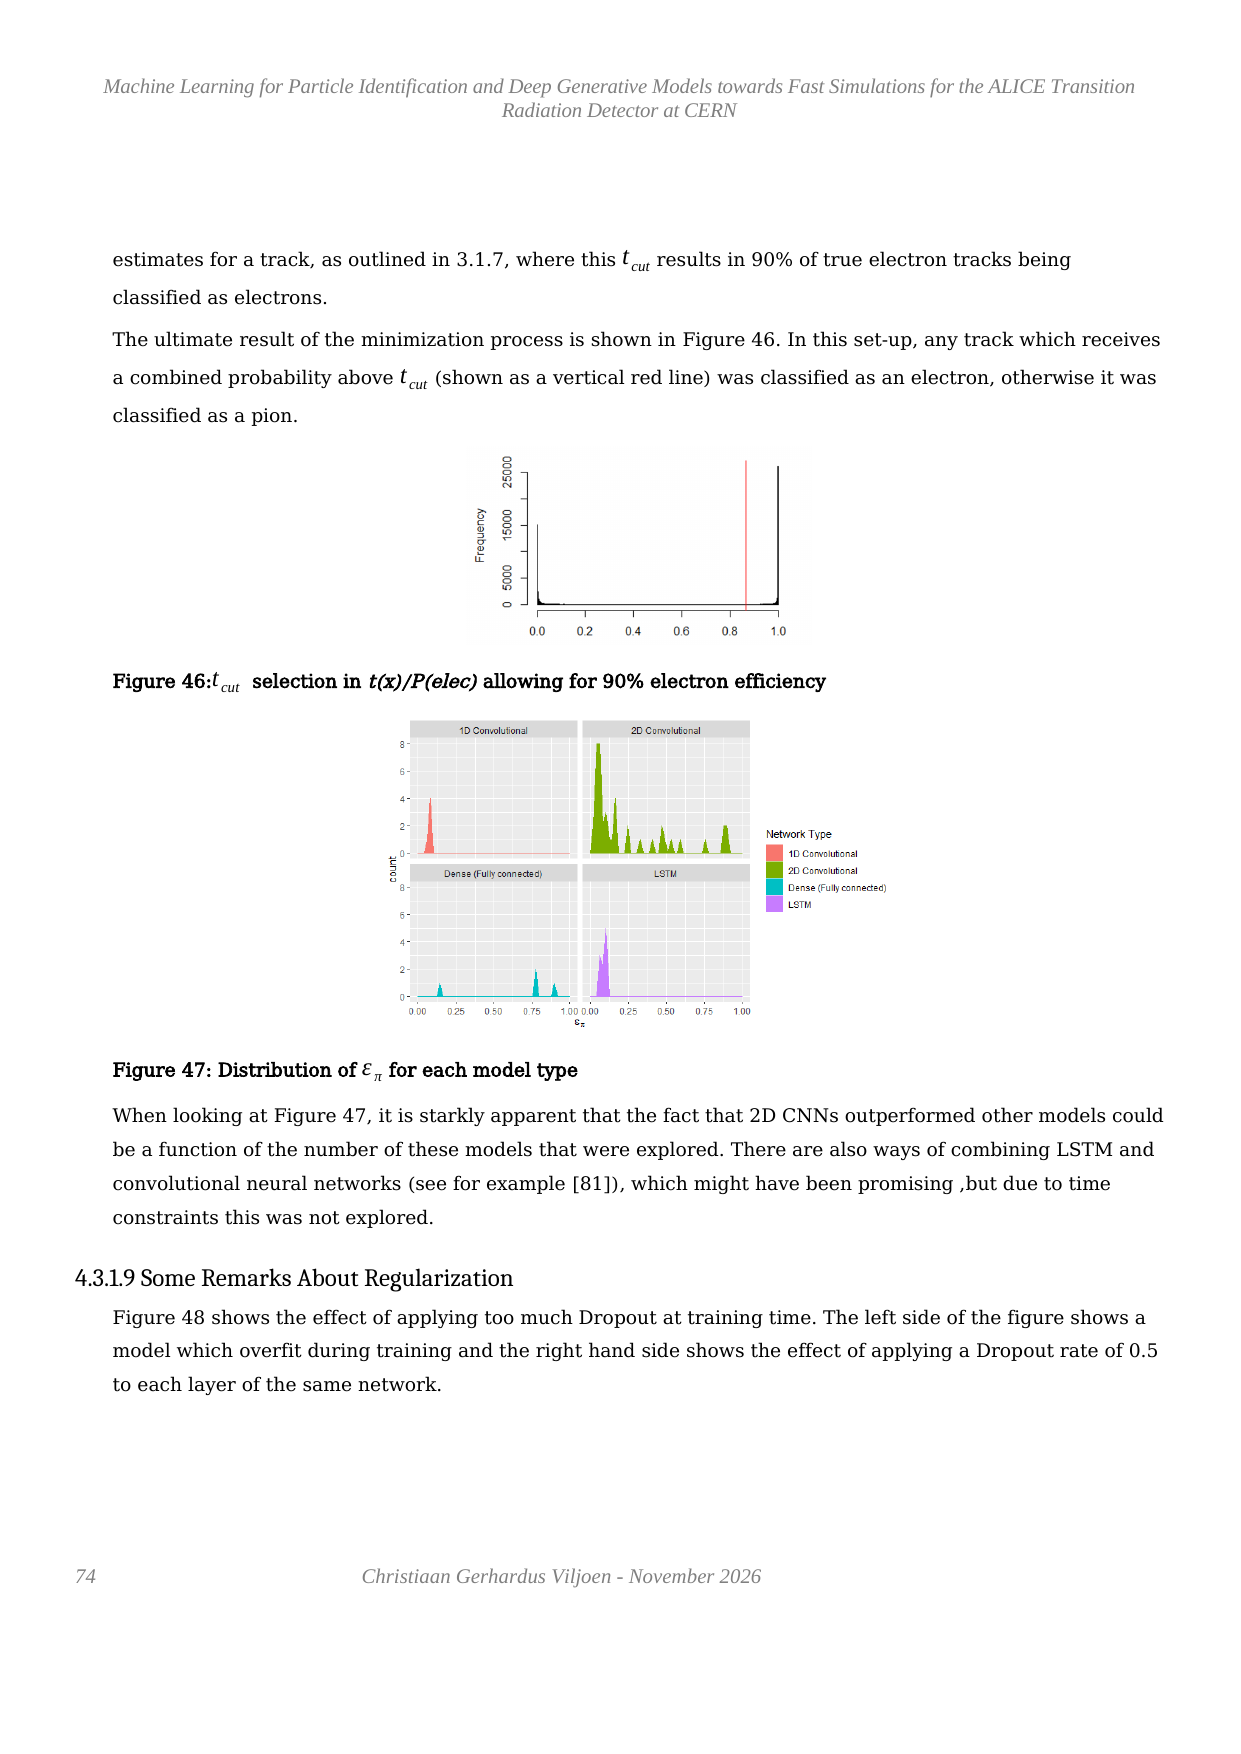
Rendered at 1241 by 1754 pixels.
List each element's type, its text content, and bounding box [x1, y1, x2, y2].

text Figure 48 shows the effect of applying too much Dropout at training time. The left side of the figure shows a model which overfit during training and the right hand side shows the effect of applying a Dropout rate of 0.5 to each layer of the same network. [112, 1306, 1165, 1396]
subtitle Some Remarks About Regularization [75, 1264, 1165, 1293]
picture [381, 715, 897, 1034]
text When looking at Figure 47, it is starkly apparent that the fact that 2D CNNs outperformed other models could be a function of the number of these models that were explored. There are also ways of combining LSTM and convolutional neural networks (see for example), which might have been promising ,but due to time constraints this was not explored. [112, 1104, 1165, 1228]
text Figure 47: Distribution of for each model type [112, 1053, 1165, 1085]
text Figure 46: selection in t(x)/P(elec) allowing for 90% electron efficiency [112, 664, 1165, 696]
picture [466, 446, 812, 645]
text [112, 243, 1165, 308]
text The ultimate result of the minimization process is shown in Figure 46. In this set-up, any track which receives a combined probability above (shown as a vertical red line) was classified as an electron, otherwise it was classified as a pion. [112, 328, 1165, 427]
